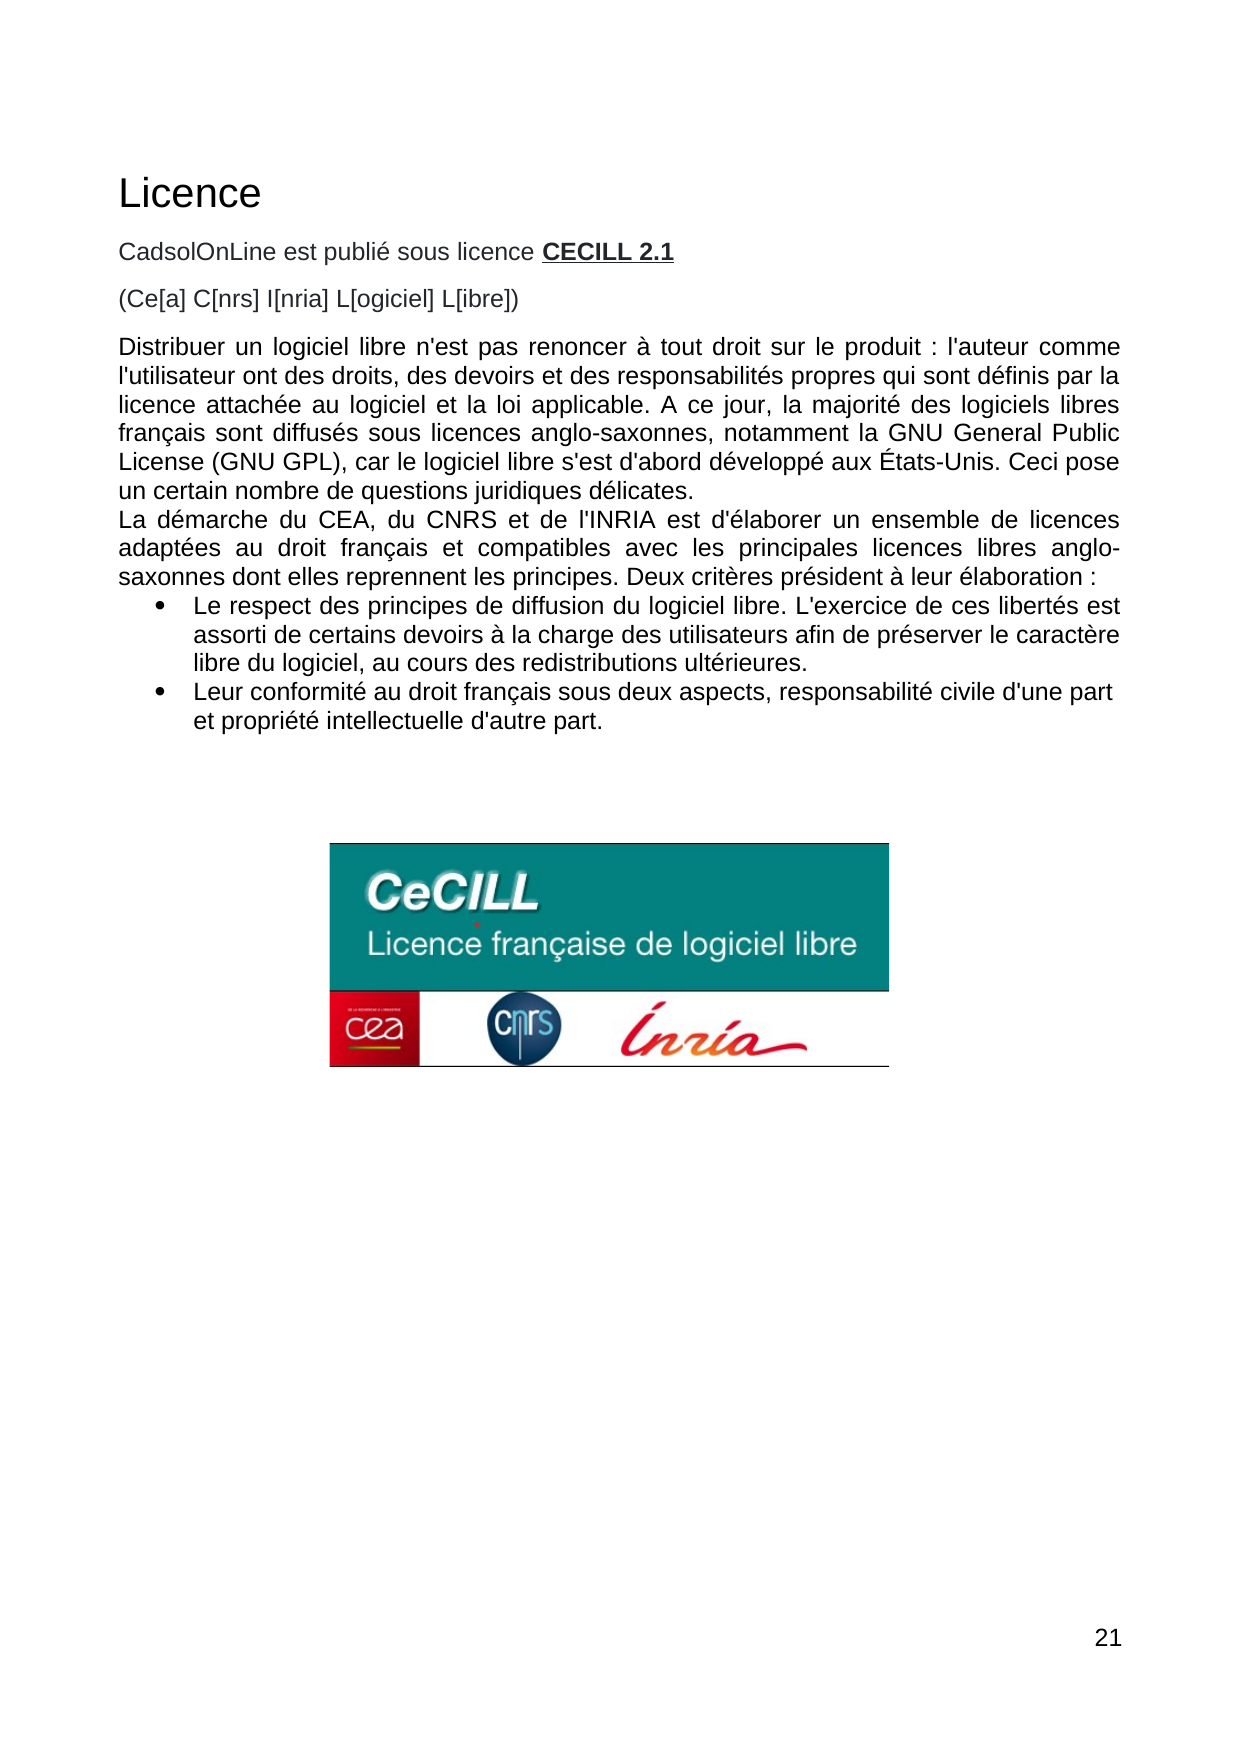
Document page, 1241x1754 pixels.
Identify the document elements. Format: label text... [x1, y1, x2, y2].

subtitle Licence [118, 168, 1122, 216]
text CadsolOnLine est publié sous licence CECILL 2.1 [118, 237, 1122, 266]
text (Ce[a] C[nrs] I[nria] L[ogiciel] L[ibre]) [118, 284, 1122, 313]
text La démarche du CEA, du CNRS et de l'INRIA est d'élaborer un ensemble de licences adaptées au droit français et compatibles avec les principales licences libres anglo-saxonnes dont elles reprennent les principes. Deux critères président à leur élaboration : [118, 504, 1122, 591]
list Leur conformité au droit français sous deux aspects, responsabilité civile d'une part et propriété intellectuelle d'autre part. [156, 677, 1122, 735]
list Le respect des principes de diffusion du logiciel libre. L'exercice de ces libertés est assorti de certains devoirs à la charge des utilisateurs afin de préserver le caractère libre du logiciel, au cours des redistributions ultérieures. [156, 591, 1122, 677]
picture [329, 843, 890, 1067]
text Distribuer un logiciel libre n'est pas renoncer à tout droit sur le produit : l'auteur comme l'utilisateur ont des droits, des devoirs et des responsabilités propres qui sont définis par la licence attachée au logiciel et la loi applicable. A ce jour, la majorité des logiciels libres français sont diffusés sous licences anglo-saxonnes, notamment la GNU General Public License (GNU GPL), car le logiciel libre s'est d'abord développé aux États-Unis. Ceci pose un certain nombre de questions juridiques délicates. [118, 332, 1122, 504]
